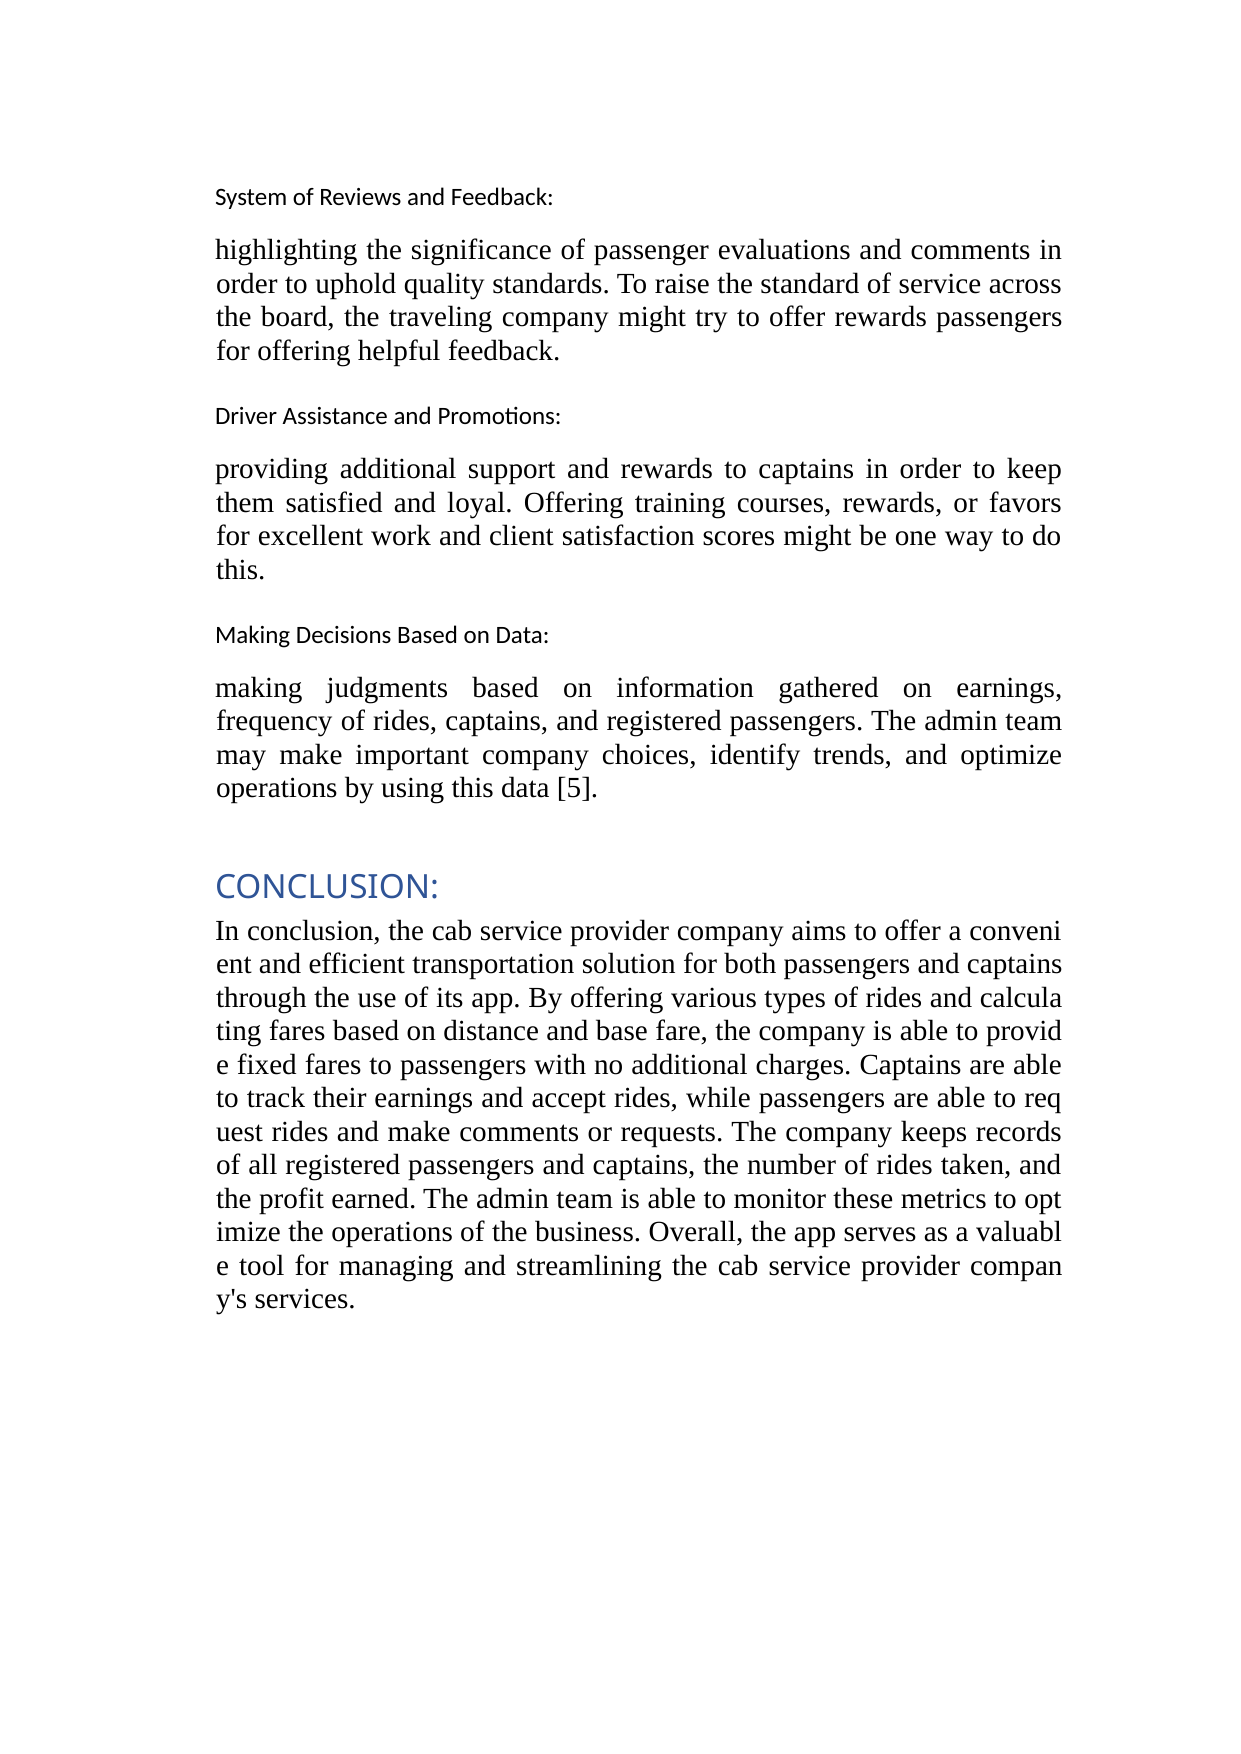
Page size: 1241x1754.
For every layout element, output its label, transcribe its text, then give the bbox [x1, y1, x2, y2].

text providing additional support and rewards to captains in order to keep them satisfied and loyal. Offering training courses, rewards, or favors for excellent work and client satisfaction scores might be one way to do this. [215, 451, 1063, 585]
text Driver Assistance and Promotions: [215, 400, 1063, 431]
text Making Decisions Based on Data: [215, 619, 1063, 649]
subtitle CONCLUSION: [215, 863, 1063, 908]
text System of Reviews and Feedback: [215, 181, 1063, 212]
text highlighting the significance of passenger evaluations and comments in order to uphold quality standards. To raise the standard of service across the board, the traveling company might try to offer rewards passengers for offering helpful feedback. [215, 232, 1063, 366]
text In conclusion, the cab service provider company aims to offer a convenient and efficient transportation solution for both passengers and captains through the use of its app. By offering various types of rides and calculating fares based on distance and base fare, the company is able to provide fixed fares to passengers with no additional charges. Captains are able to track their earnings and accept rides, while passengers are able to request rides and make comments or requests. The company keeps records of all registered passengers and captains, the number of rides taken, and the profit earned. The admin team is able to monitor these metrics to optimize the operations of the business. Overall, the app serves as a valuable tool for managing and streamlining the cab service provider company's services. [215, 913, 1063, 1315]
text making judgments based on information gathered on earnings, frequency of rides, captains, and registered passengers. The admin team may make important company choices, identify trends, and optimize operations by using this data [5]. [215, 670, 1063, 804]
